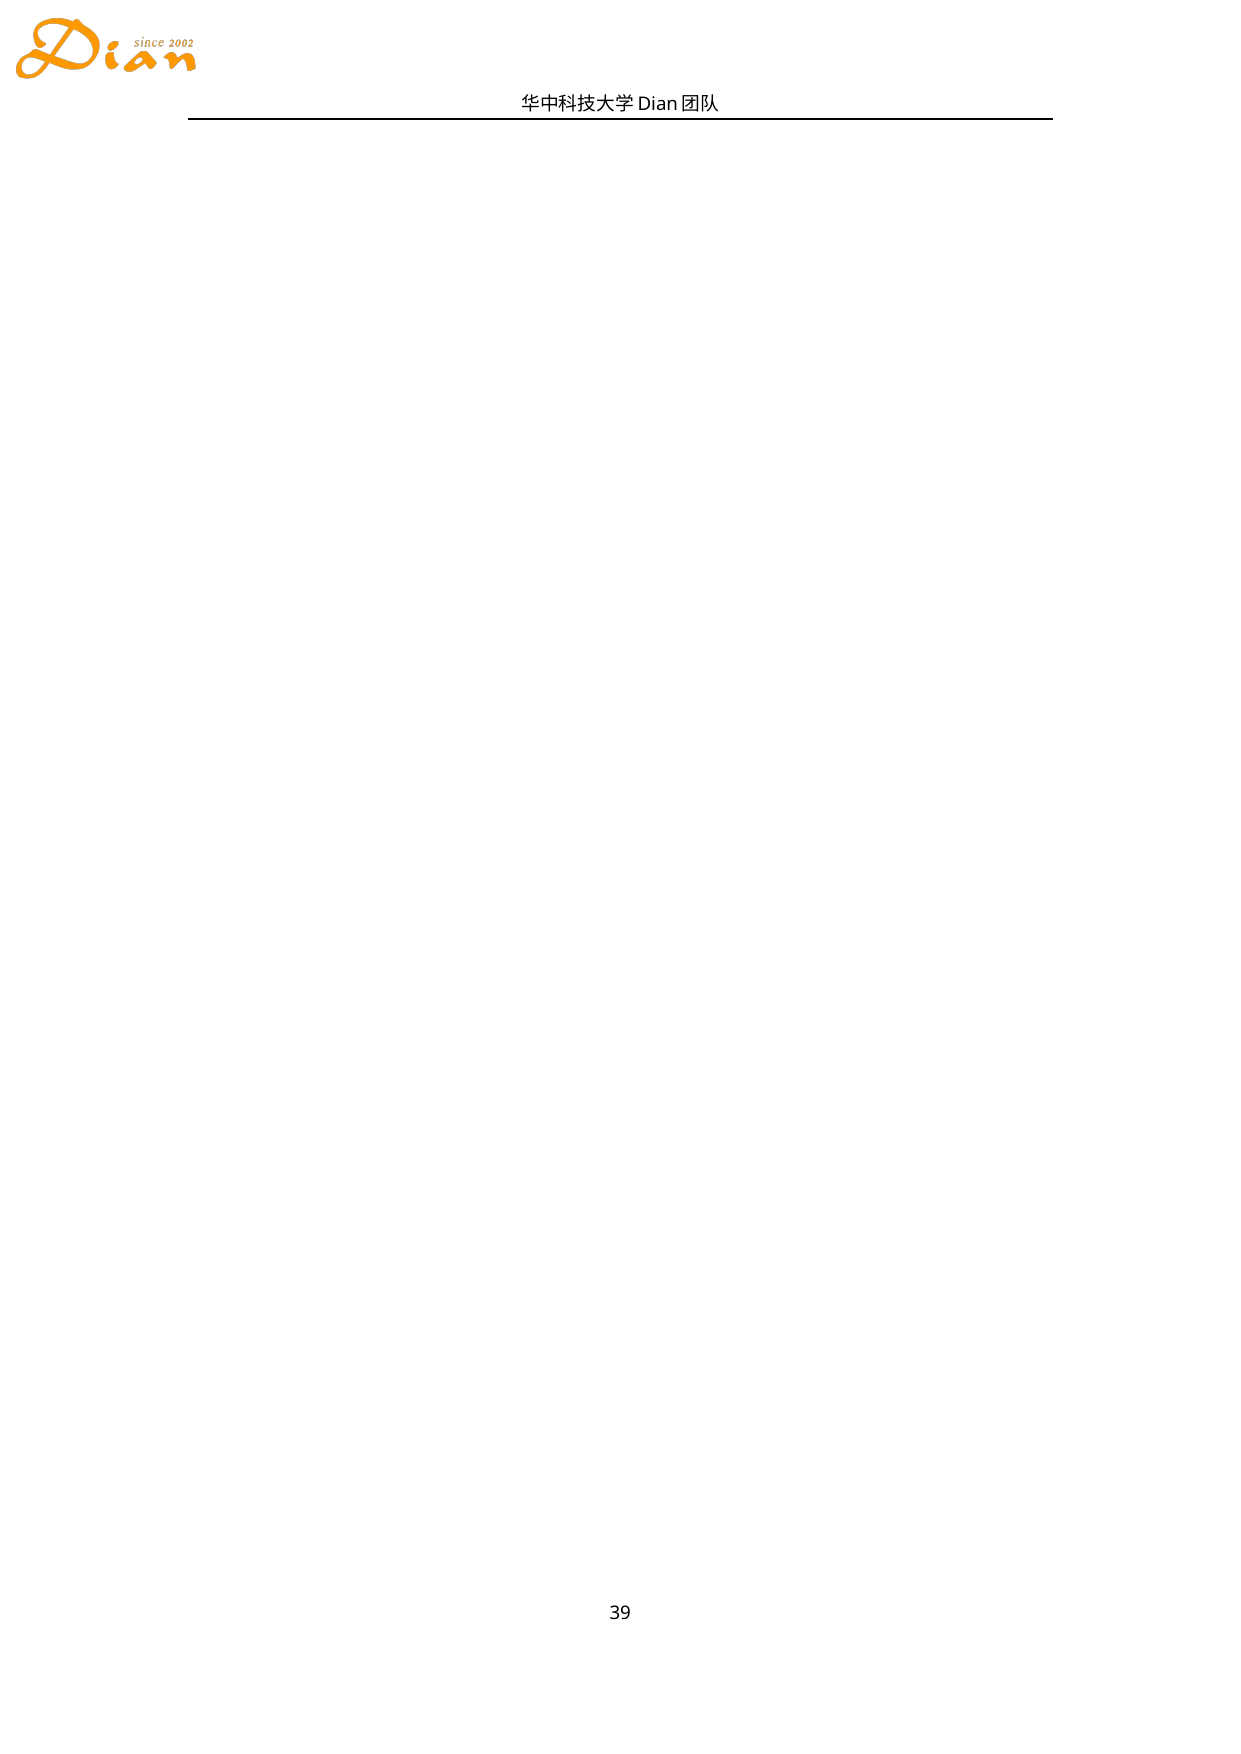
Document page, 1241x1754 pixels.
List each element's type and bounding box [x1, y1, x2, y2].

picture [4, 4, 207, 88]
